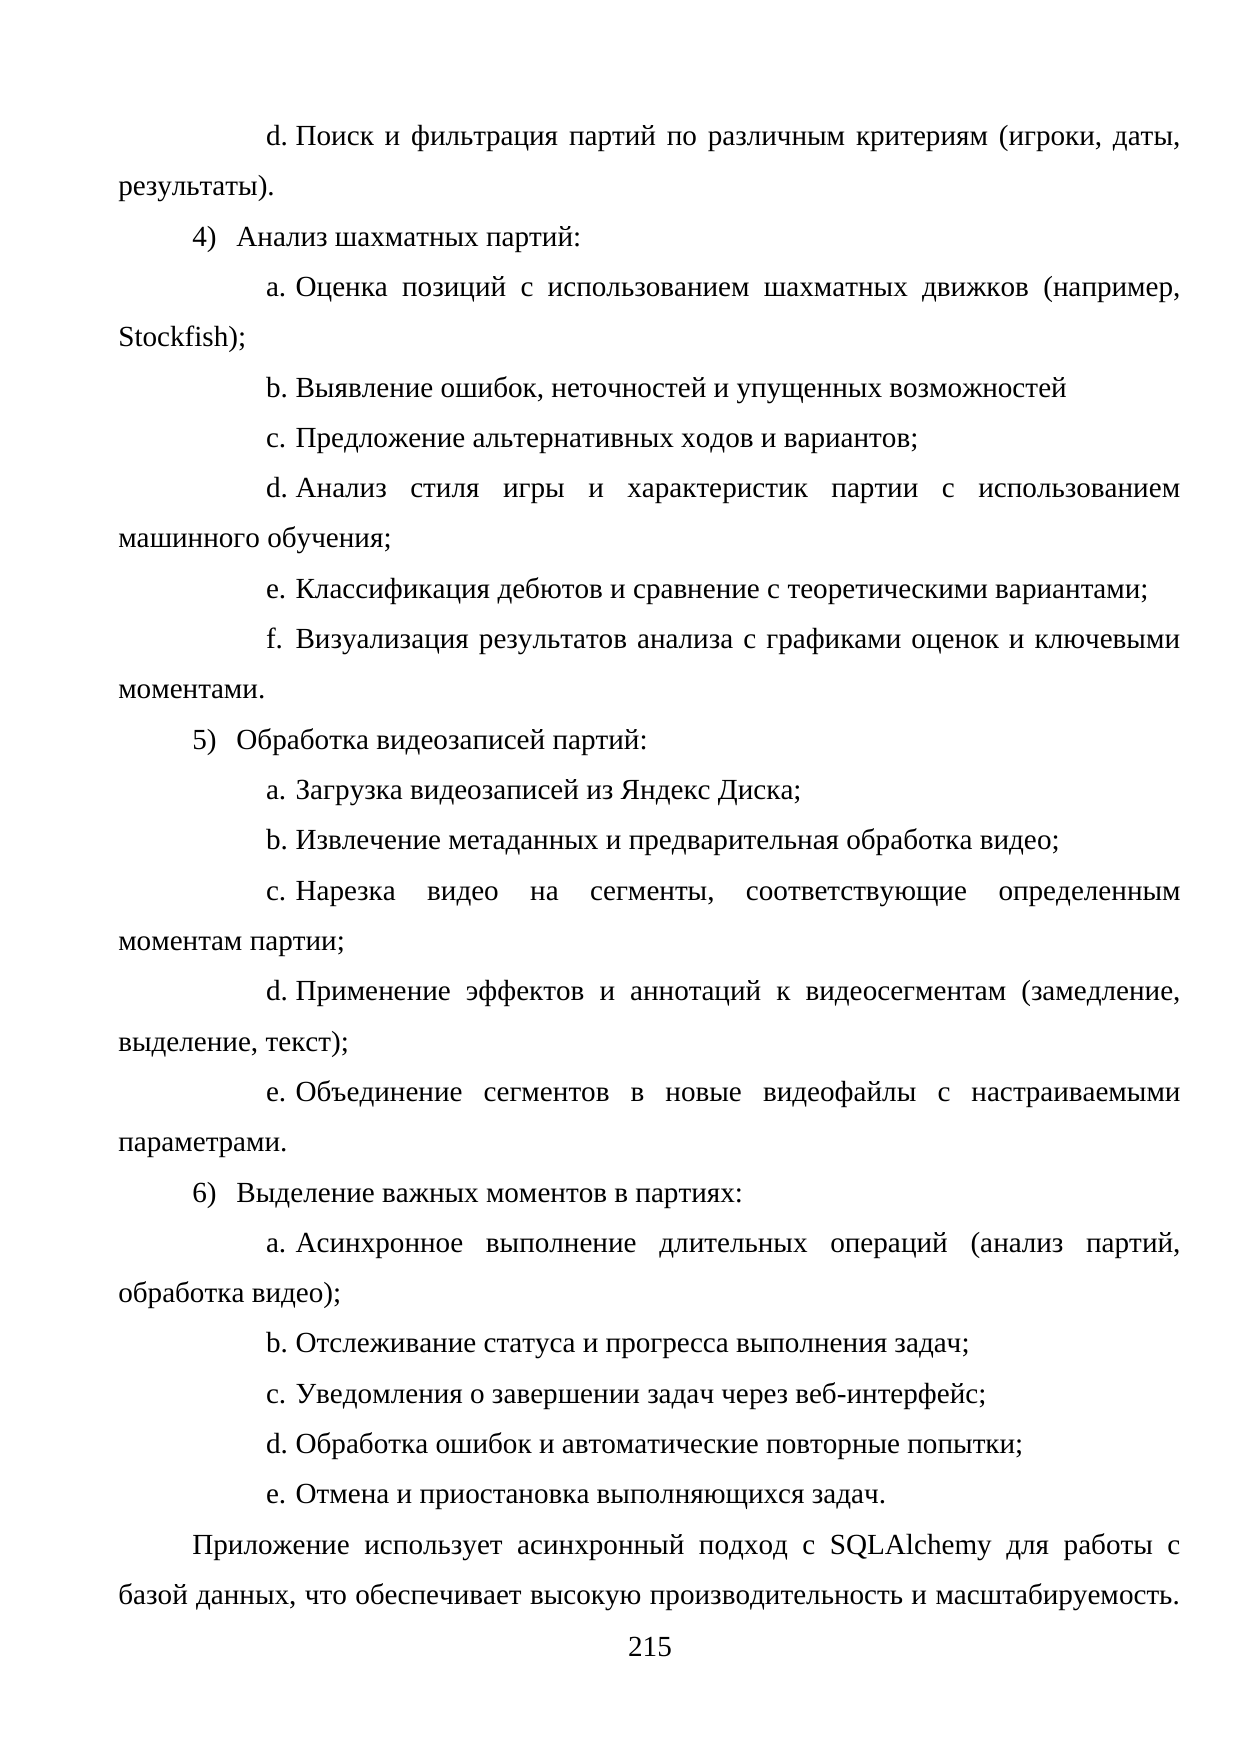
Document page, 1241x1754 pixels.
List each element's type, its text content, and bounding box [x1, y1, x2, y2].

text Визуализация результатов анализа с графиками оценок и ключевыми моментами. [118, 621, 1181, 705]
text Объединение сегментов в новые видеофайлы с настраиваемыми параметрами. [118, 1074, 1181, 1158]
text Отслеживание статуса и прогресса выполнения задач; [118, 1326, 1181, 1359]
text Применение эффектов и аннотаций к видеосегментам (замедление, выделение, текст); [118, 973, 1181, 1057]
text Анализ стиля игры и характеристик партии с использованием машинного обучения; [118, 470, 1181, 554]
text Обработка ошибок и автоматические повторные попытки; [118, 1426, 1181, 1460]
text Обработка видеозаписей партий: [118, 722, 1181, 755]
text Нарезка видео на сегменты, соответствующие определенным моментам партии; [118, 873, 1181, 957]
text Классификация дебютов и сравнение с теоретическими вариантами; [118, 571, 1181, 604]
text Асинхронное выполнение длительных операций (анализ партий, обработка видео); [118, 1225, 1181, 1309]
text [118, 1527, 1181, 1611]
text Анализ шахматных партий: [118, 219, 1181, 252]
text Уведомления о завершении задач через веб-интерфейс; [118, 1376, 1181, 1409]
text Извлечение метаданных и предварительная обработка видео; [118, 822, 1181, 856]
text Отмена и приостановка выполняющихся задач. [118, 1477, 1181, 1510]
text Оценка позиций с использованием шахматных движков (например, Stockfish); [118, 269, 1181, 353]
text Поиск и фильтрация партий по различным критериям (игроки, даты, результаты). [118, 118, 1181, 202]
text Выделение важных моментов в партиях: [118, 1175, 1181, 1208]
text Предложение альтернативных ходов и вариантов; [118, 420, 1181, 453]
text Загрузка видеозаписей из Яндекс Диска; [118, 772, 1181, 806]
text Выявление ошибок, неточностей и упущенных возможностей [118, 370, 1181, 403]
